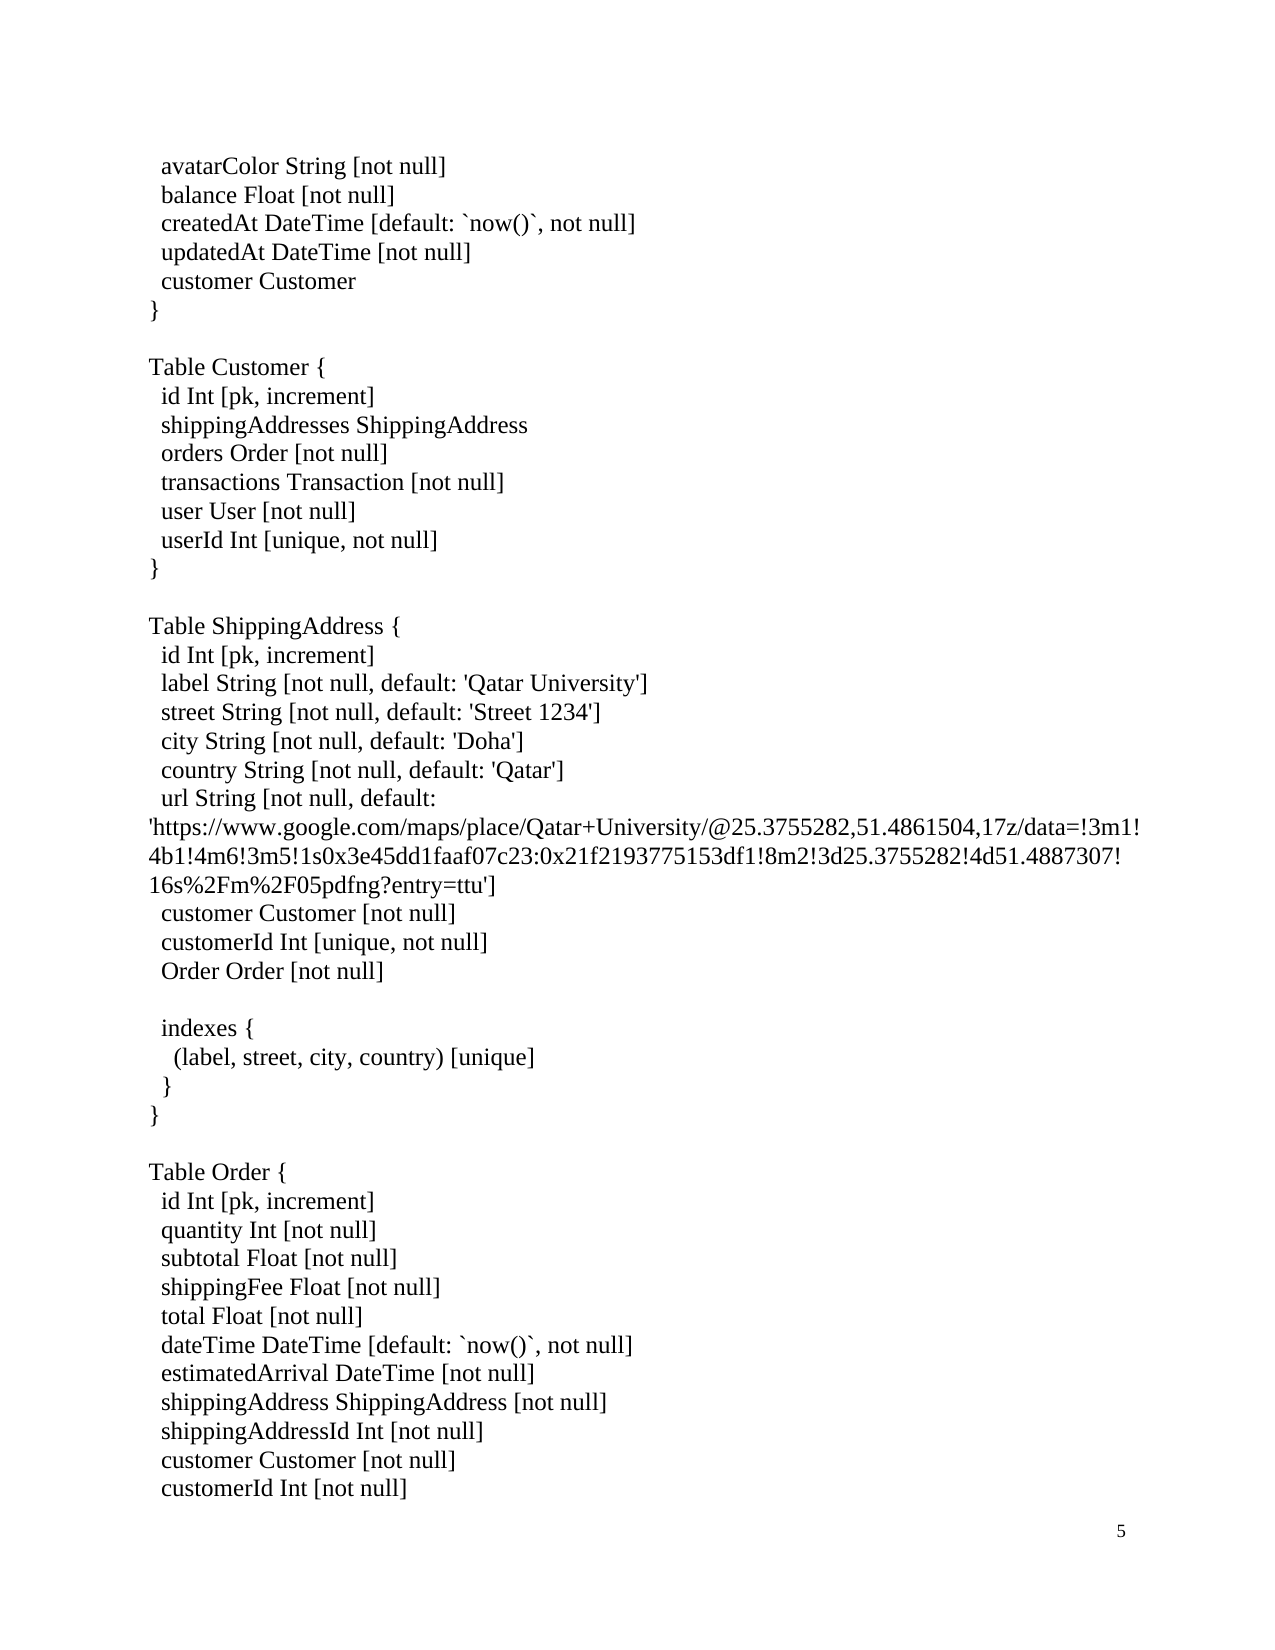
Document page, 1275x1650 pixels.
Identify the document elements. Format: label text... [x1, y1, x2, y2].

text street String [not null, default: 'Street 1234'] [148, 697, 1154, 726]
text transactions Transaction [not null] [148, 467, 1154, 496]
text quantity Int [not null] [148, 1215, 1154, 1243]
text id Int [pk, increment] [148, 1186, 1154, 1215]
text Table ShippingAddress { [148, 611, 1154, 640]
text label String [not null, default: 'Qatar University'] [148, 668, 1154, 697]
text customer Customer [148, 266, 1154, 295]
text estimatedArrival DateTime [not null] [148, 1358, 1154, 1387]
text shippingAddressId Int [not null] [148, 1416, 1154, 1445]
text user User [not null] [148, 496, 1154, 525]
text } [148, 295, 1154, 323]
text Order Order [not null] [148, 956, 1154, 985]
text avatarColor String [not null] [148, 151, 1154, 180]
text (label, street, city, country) [unique] [148, 1042, 1154, 1071]
text shippingAddresses ShippingAddress [148, 410, 1154, 438]
text balance Float [not null] [148, 180, 1154, 208]
text total Float [not null] [148, 1301, 1154, 1330]
text indexes { [148, 1013, 1154, 1042]
text updatedAt DateTime [not null] [148, 237, 1154, 266]
text country String [not null, default: 'Qatar'] [148, 755, 1154, 783]
text customerId Int [not null] [148, 1473, 1154, 1502]
text userId Int [unique, not null] [148, 525, 1154, 553]
text id Int [pk, increment] [148, 640, 1154, 668]
text dateTime DateTime [default: `now()`, not null] [148, 1330, 1154, 1358]
text customer Customer [not null] [148, 1445, 1154, 1473]
text createdAt DateTime [default: `now()`, not null] [148, 208, 1154, 237]
text customer Customer [not null] [148, 898, 1154, 927]
text subtotal Float [not null] [148, 1243, 1154, 1272]
text url String [not null, default: 'https://www.google.com/maps/place/Qatar+University/@25.3755282,51.4861504,17z/data=!3m1!4b1!4m6!3m5!1s0x3e45dd1faaf07c23:0x21f2193775153df1!8m2!3d25.3755282!4d51.4887307!16s%2Fm%2F05pdfng?entry=ttu'] [148, 783, 1154, 898]
text } [148, 1100, 1154, 1128]
text shippingFee Float [not null] [148, 1272, 1154, 1301]
text Table Customer { [148, 352, 1154, 381]
text city String [not null, default: 'Doha'] [148, 726, 1154, 755]
text Table Order { [148, 1157, 1154, 1186]
text shippingAddress ShippingAddress [not null] [148, 1387, 1154, 1416]
text orders Order [not null] [148, 438, 1154, 467]
text customerId Int [unique, not null] [148, 927, 1154, 956]
text } [148, 1071, 1154, 1100]
text id Int [pk, increment] [148, 381, 1154, 410]
text } [148, 553, 1154, 582]
